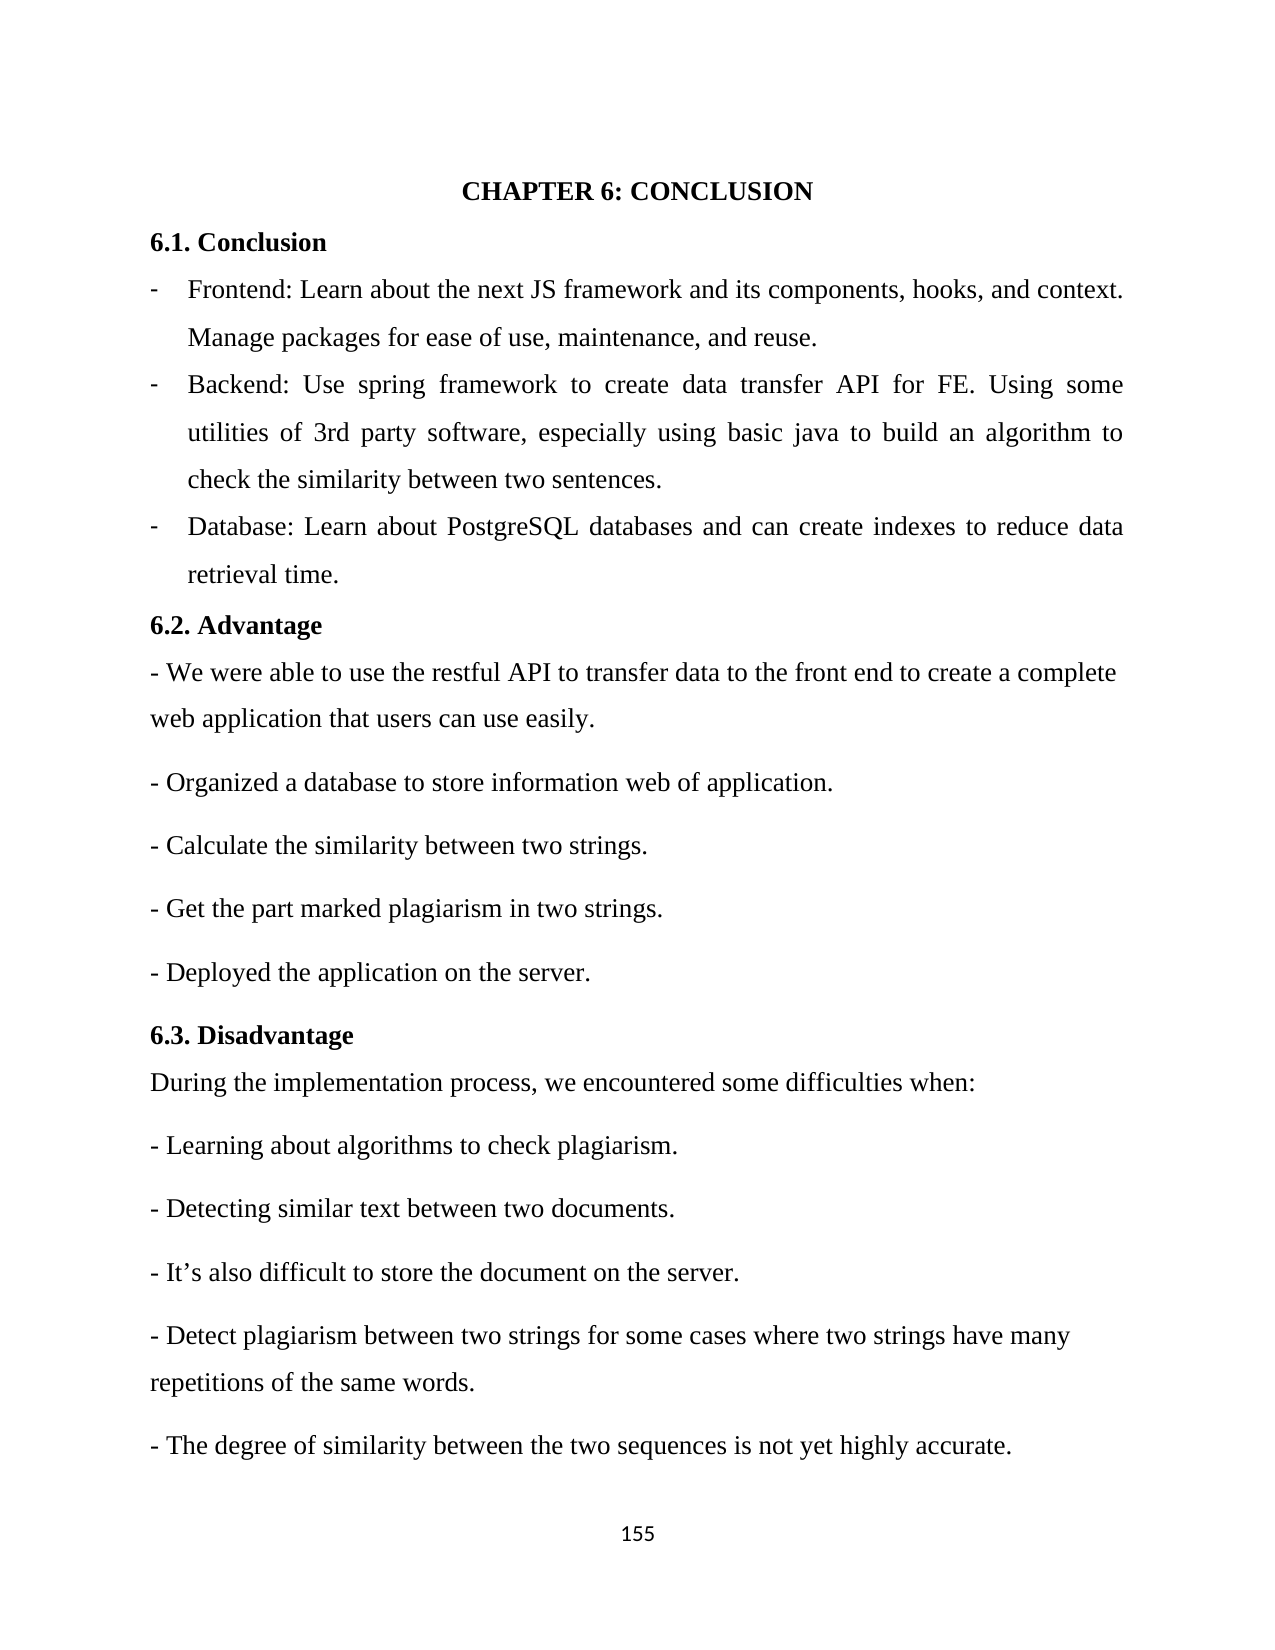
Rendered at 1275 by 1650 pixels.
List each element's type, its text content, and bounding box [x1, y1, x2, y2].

list Frontend: Learn about the next JS framework and its components, hooks, and context. Manage packages for ease of use, maintenance, and reuse. [150, 272, 1125, 352]
list Backend: Use spring framework to create data transfer API for FE. Using some utilities of 3rd party software, especially using basic java to build an algorithm to check the similarity between two sentences. [150, 368, 1125, 494]
text - Learning about algorithms to check plagiarism. [150, 1129, 1125, 1160]
subtitle CHAPTER 6: CONCLUSION [150, 175, 1125, 206]
text - Get the part marked plagiarism in two strings. [150, 892, 1125, 923]
text - Organized a database to store information web of application. [150, 766, 1125, 797]
text - The degree of similarity between the two sequences is not yet highly accurate. [150, 1429, 1125, 1460]
text - Deployed the application on the server. [150, 956, 1125, 987]
subtitle 6.3. Disadvantage [150, 1019, 1125, 1050]
list Database: Learn about PostgreSQL databases and can create indexes to reduce data retrieval time. [150, 509, 1125, 589]
text - Detect plagiarism between two strings for some cases where two strings have many repetitions of the same words. [150, 1319, 1125, 1397]
text - It’s also difficult to store the document on the server. [150, 1256, 1125, 1287]
subtitle 6.1. Conclusion [150, 226, 1125, 257]
text - Calculate the similarity between two strings. [150, 829, 1125, 860]
subtitle 6.2. Advantage [150, 609, 1125, 640]
text During the implementation process, we encountered some difficulties when: [150, 1066, 1125, 1097]
text - We were able to use the restful API to transfer data to the front end to create a complete web application that users can use easily. [150, 656, 1125, 733]
text - Detecting similar text between two documents. [150, 1192, 1125, 1223]
